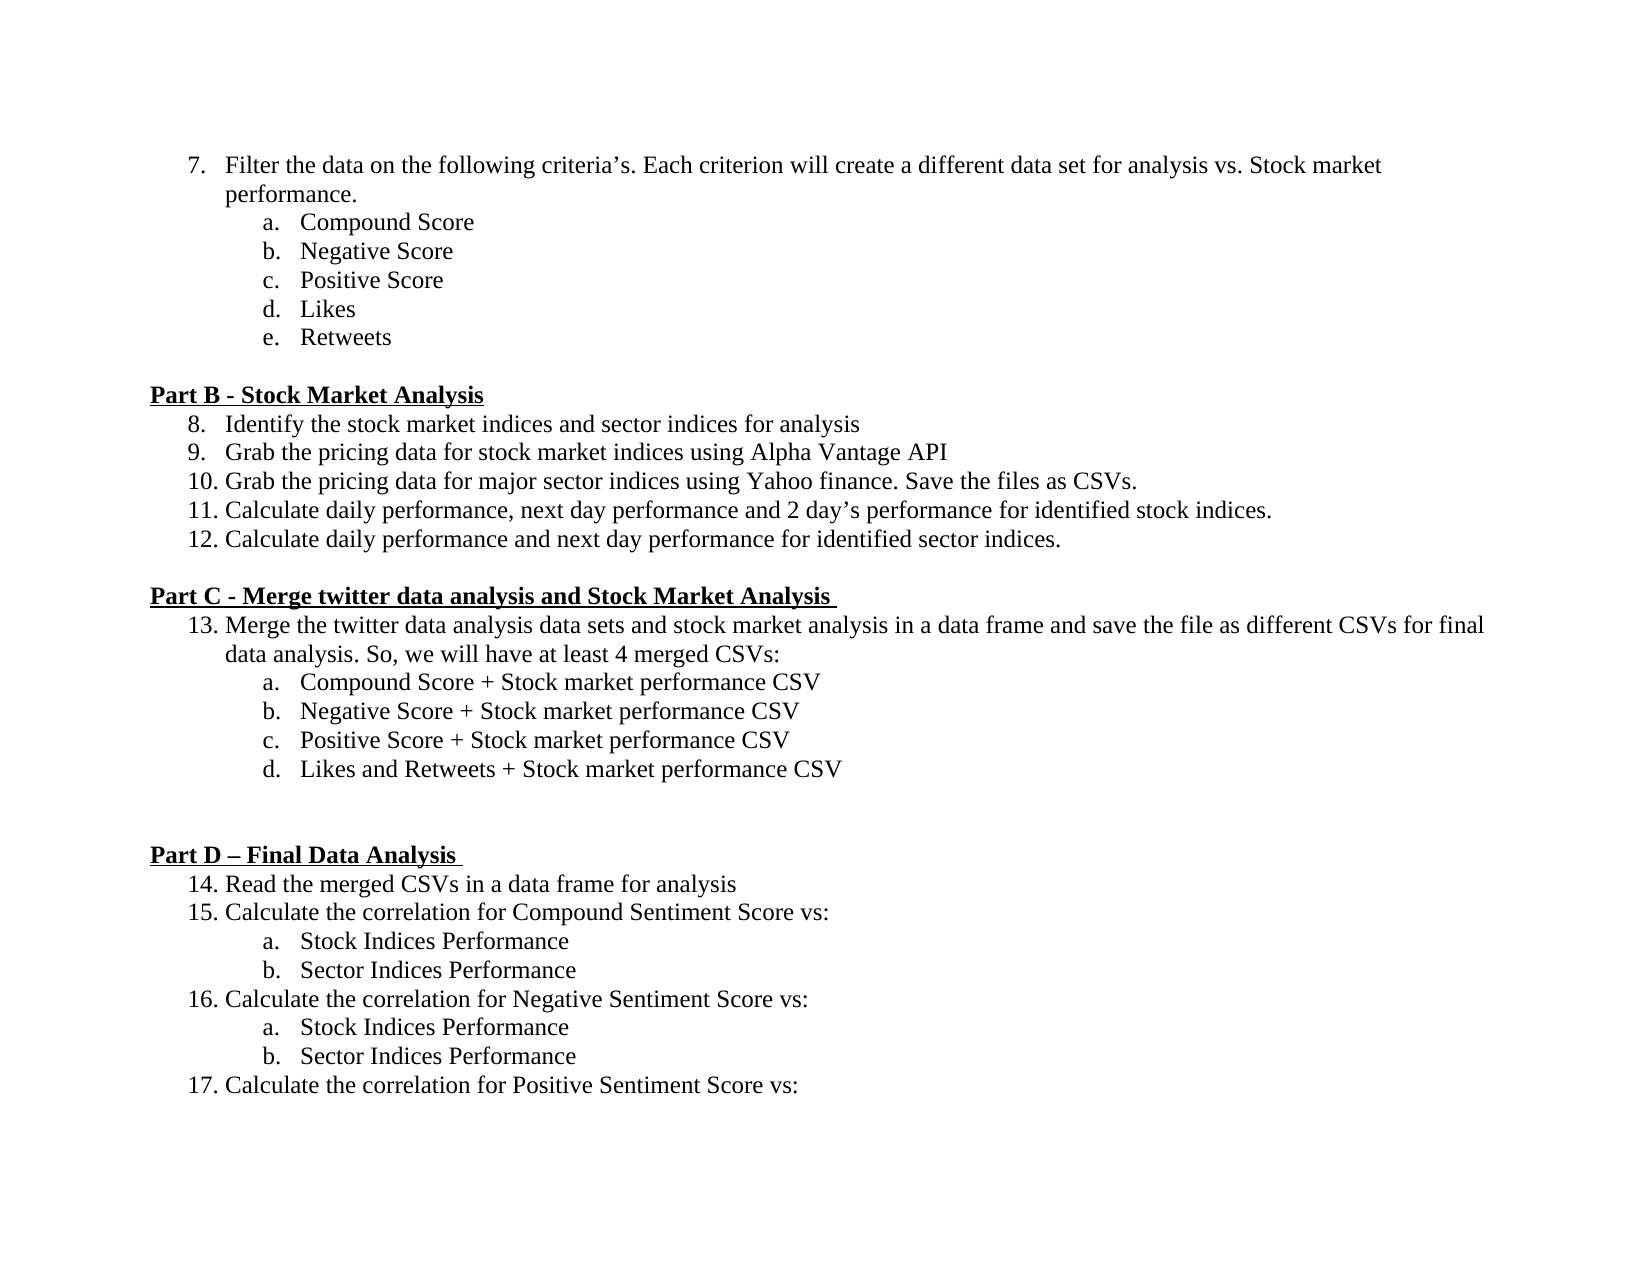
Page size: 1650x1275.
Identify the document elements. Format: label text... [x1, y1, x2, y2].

list Stock Indices Performance [262, 1012, 1500, 1041]
list Negative Score + Stock market performance CSV [262, 696, 1500, 725]
list Likes and Retweets + Stock market performance CSV [262, 754, 1500, 782]
list Stock Indices Performance [262, 926, 1500, 955]
list Grab the pricing data for stock market indices using Alpha Vantage API [187, 437, 1500, 466]
text Part B - Stock Market Analysis [150, 380, 1500, 409]
list Compound Score [262, 207, 1500, 236]
list Positive Score + Stock market performance CSV [262, 725, 1500, 754]
list Calculate daily performance, next day performance and 2 day’s performance for identified stock indices. [187, 495, 1500, 524]
list Sector Indices Performance [262, 1041, 1500, 1070]
list Calculate the correlation for Compound Sentiment Score vs: [187, 897, 1500, 926]
list Calculate the correlation for Positive Sentiment Score vs: [187, 1070, 1500, 1099]
list Compound Score + Stock market performance CSV [262, 667, 1500, 696]
text Part D – Final Data Analysis [150, 840, 1500, 869]
list Likes [262, 294, 1500, 322]
list Read the merged CSVs in a data frame for analysis [187, 869, 1500, 897]
list Calculate the correlation for Negative Sentiment Score vs: [187, 984, 1500, 1012]
list Grab the pricing data for major sector indices using Yahoo finance. Save the files as CSVs. [187, 466, 1500, 495]
list Positive Score [262, 265, 1500, 294]
list Negative Score [262, 236, 1500, 265]
list Merge the twitter data analysis data sets and stock market analysis in a data frame and save the file as different CSVs for final data analysis. So, we will have at least 4 merged CSVs: [187, 610, 1500, 667]
list Sector Indices Performance [262, 955, 1500, 984]
list Retweets [262, 322, 1500, 351]
text Part C - Merge twitter data analysis and Stock Market Analysis [150, 581, 1500, 610]
list Identify the stock market indices and sector indices for analysis [187, 409, 1500, 437]
list Calculate daily performance and next day performance for identified sector indices. [187, 524, 1500, 552]
list Filter the data on the following criteria’s. Each criterion will create a different data set for analysis vs. Stock market performance. [187, 150, 1500, 207]
